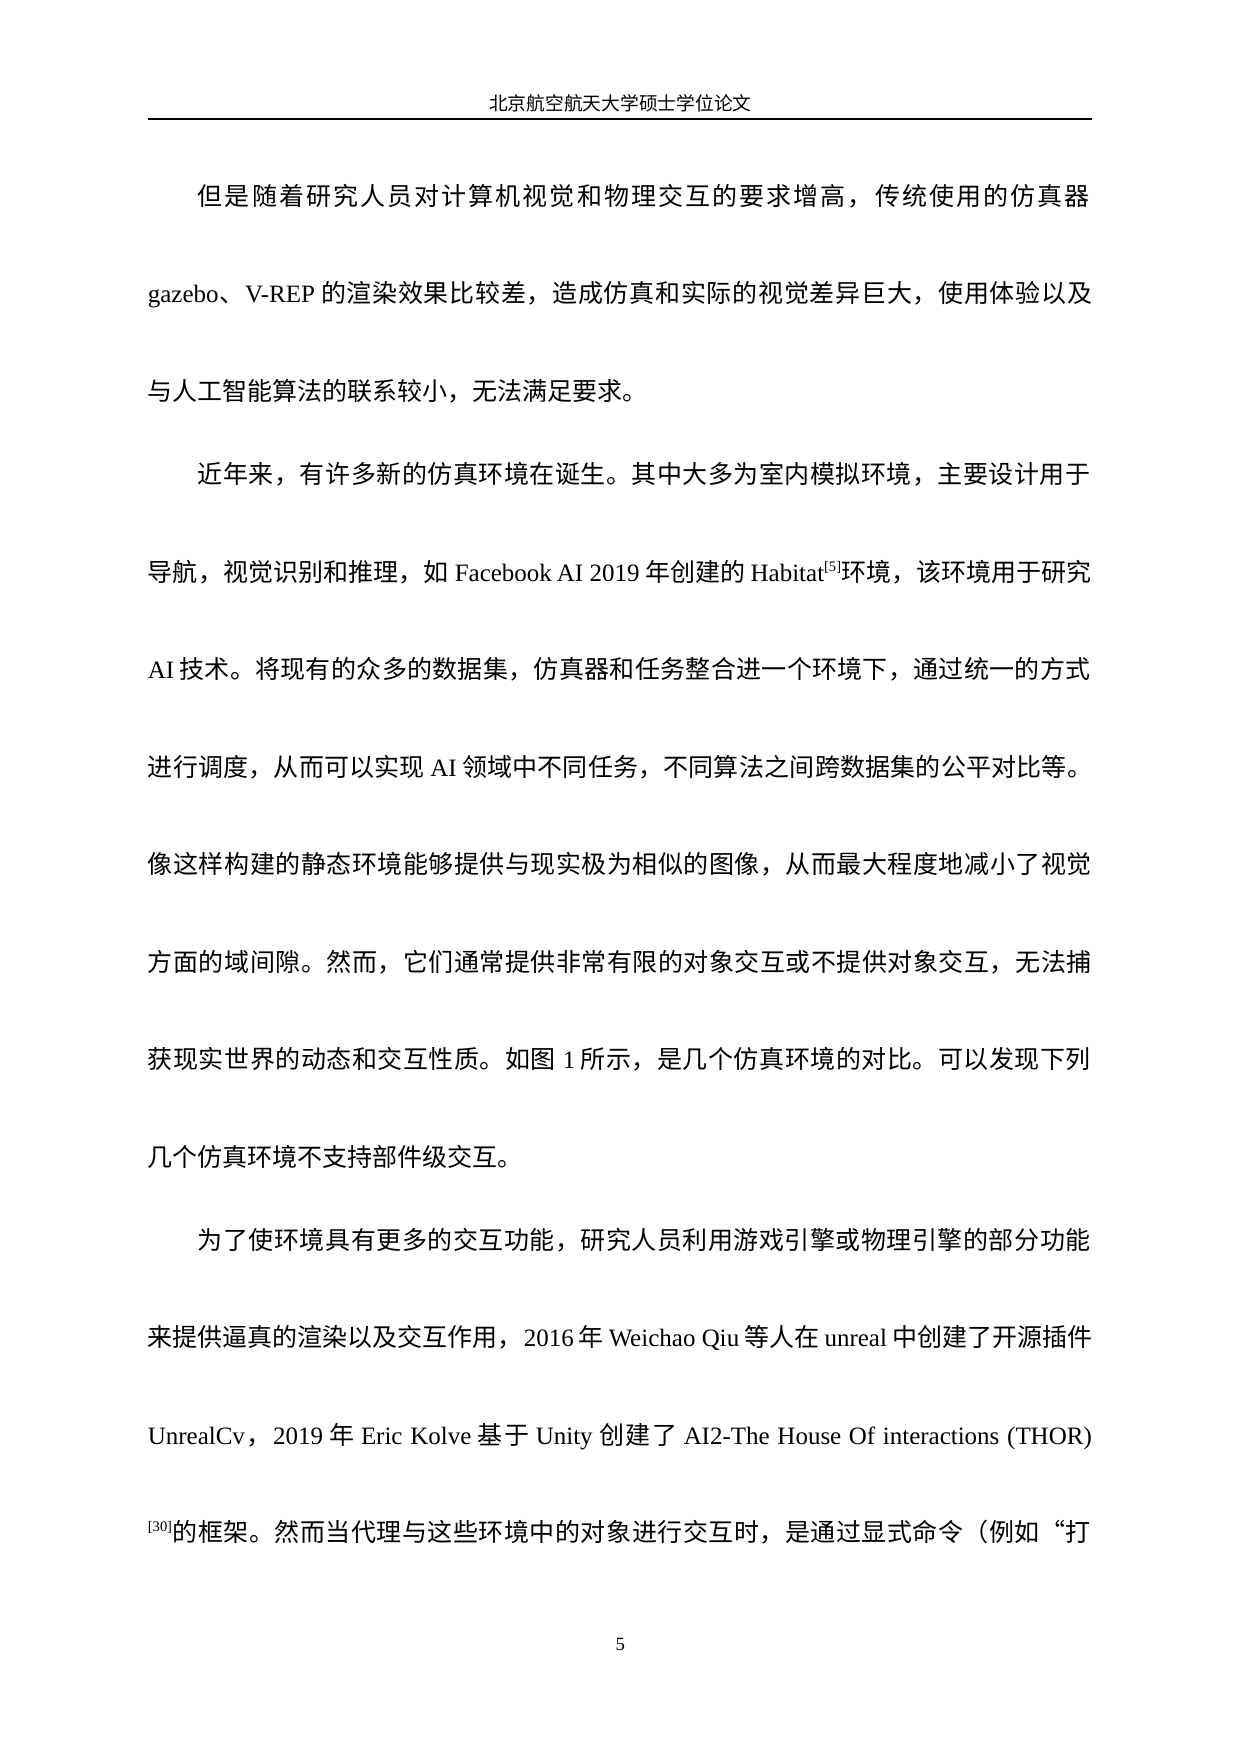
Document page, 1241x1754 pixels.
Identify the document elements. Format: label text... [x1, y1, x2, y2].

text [148, 1206, 1092, 1563]
text 近年来，有许多新的仿真环境在诞生。其中大多为室内模拟环境，主要设计用于导航，视觉识别和推理，如Facebook AI 2019年创建的Habitat[5]环境，该环境用于研究AI技术。将现有的众多的数据集，仿真器和任务整合进一个环境下，通过统一的方式进行调度，从而可以实现AI领域中不同任务，不同算法之间跨数据集的公平对比等。像这样构建的静态环境能够提供与现实极为相似的图像，从而最大程度地减小了视觉方面的域间隙。然而，它们通常提供非常有限的对象交互或不提供对象交互，无法捕获现实世界的动态和交互性质。如图1所示，是几个仿真环境的对比。可以发现下列几个仿真环境不支持部件级交互。 [148, 440, 1092, 1188]
text 但是随着研究人员对计算机视觉和物理交互的要求增高，传统使用的仿真器gazebo、V-REP的渲染效果比较差，造成仿真和实际的视觉差异巨大，使用体验以及与人工智能算法的联系较小，无法满足要求。 [148, 162, 1092, 422]
